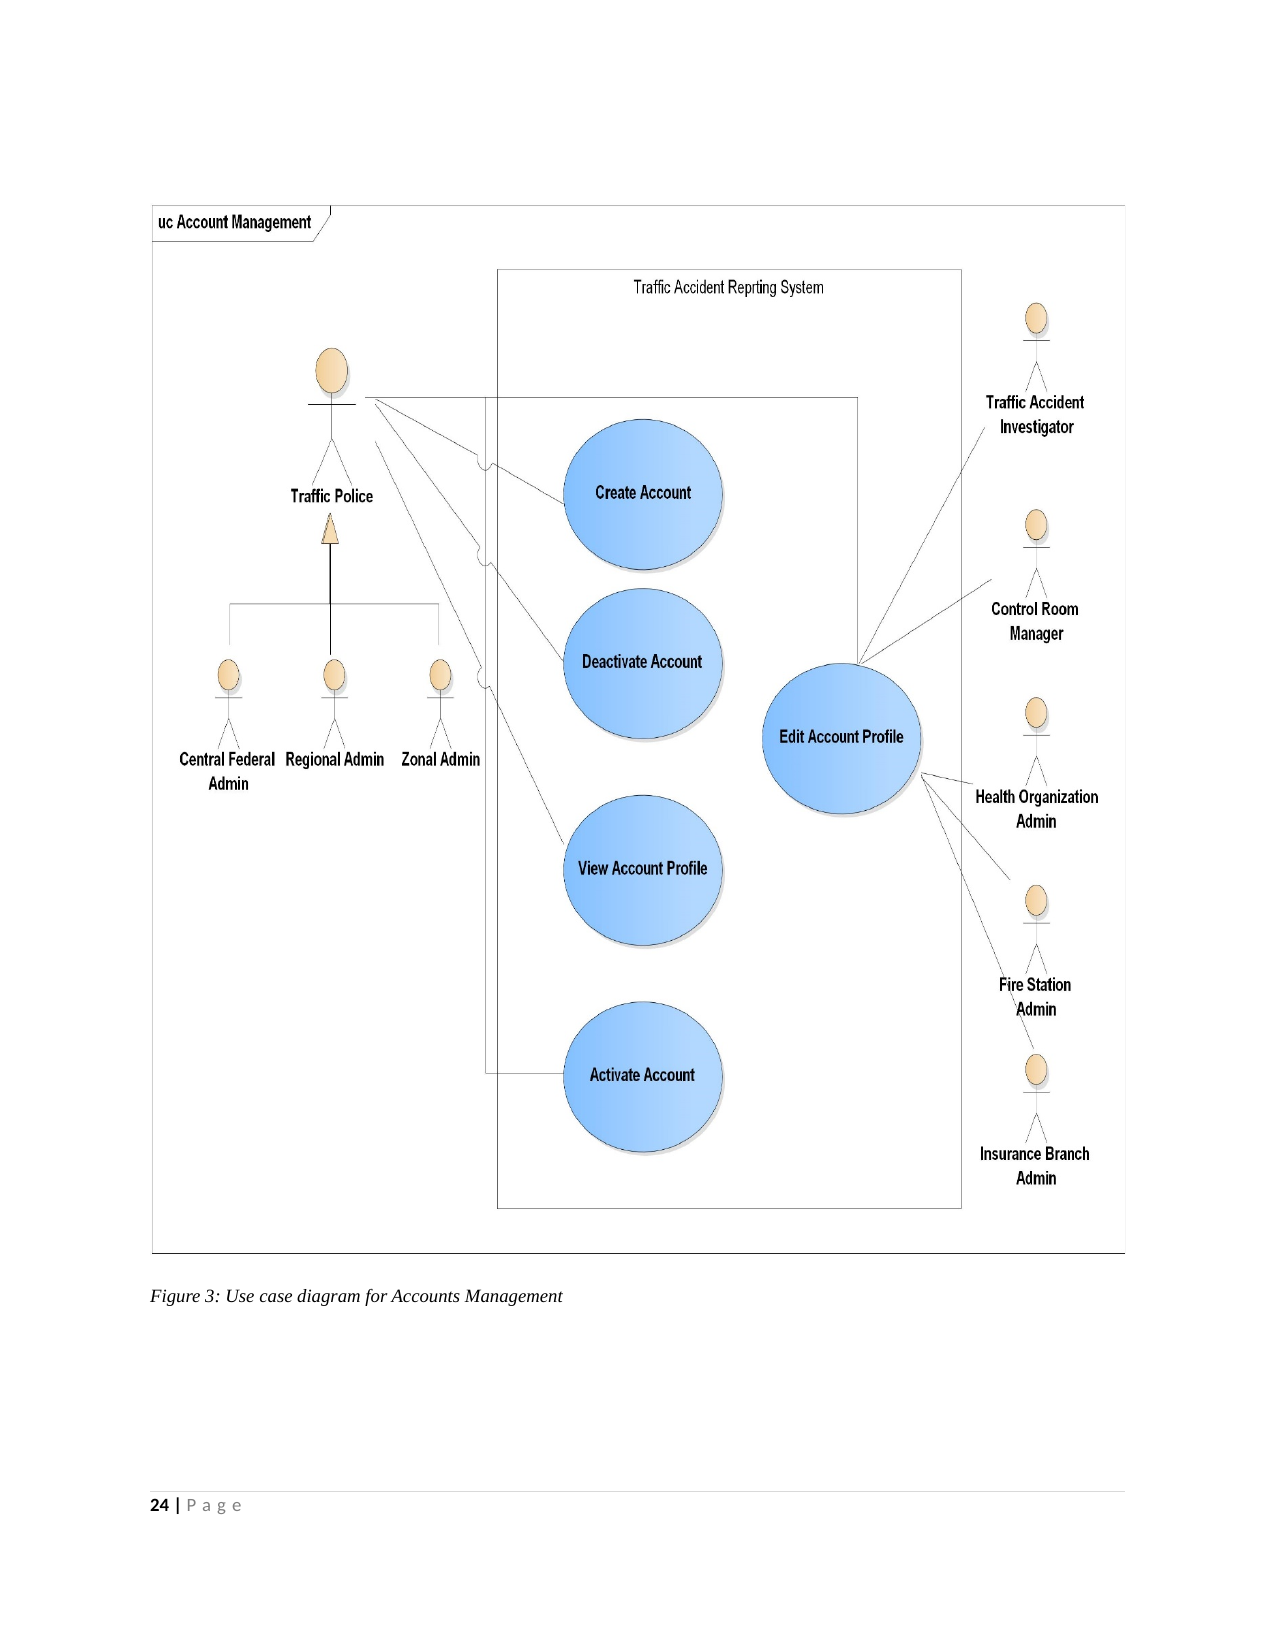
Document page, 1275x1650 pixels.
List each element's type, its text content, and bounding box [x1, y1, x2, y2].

text Figure 3: Use case diagram for Accounts Management [150, 1285, 1125, 1306]
picture [150, 203, 1125, 1255]
